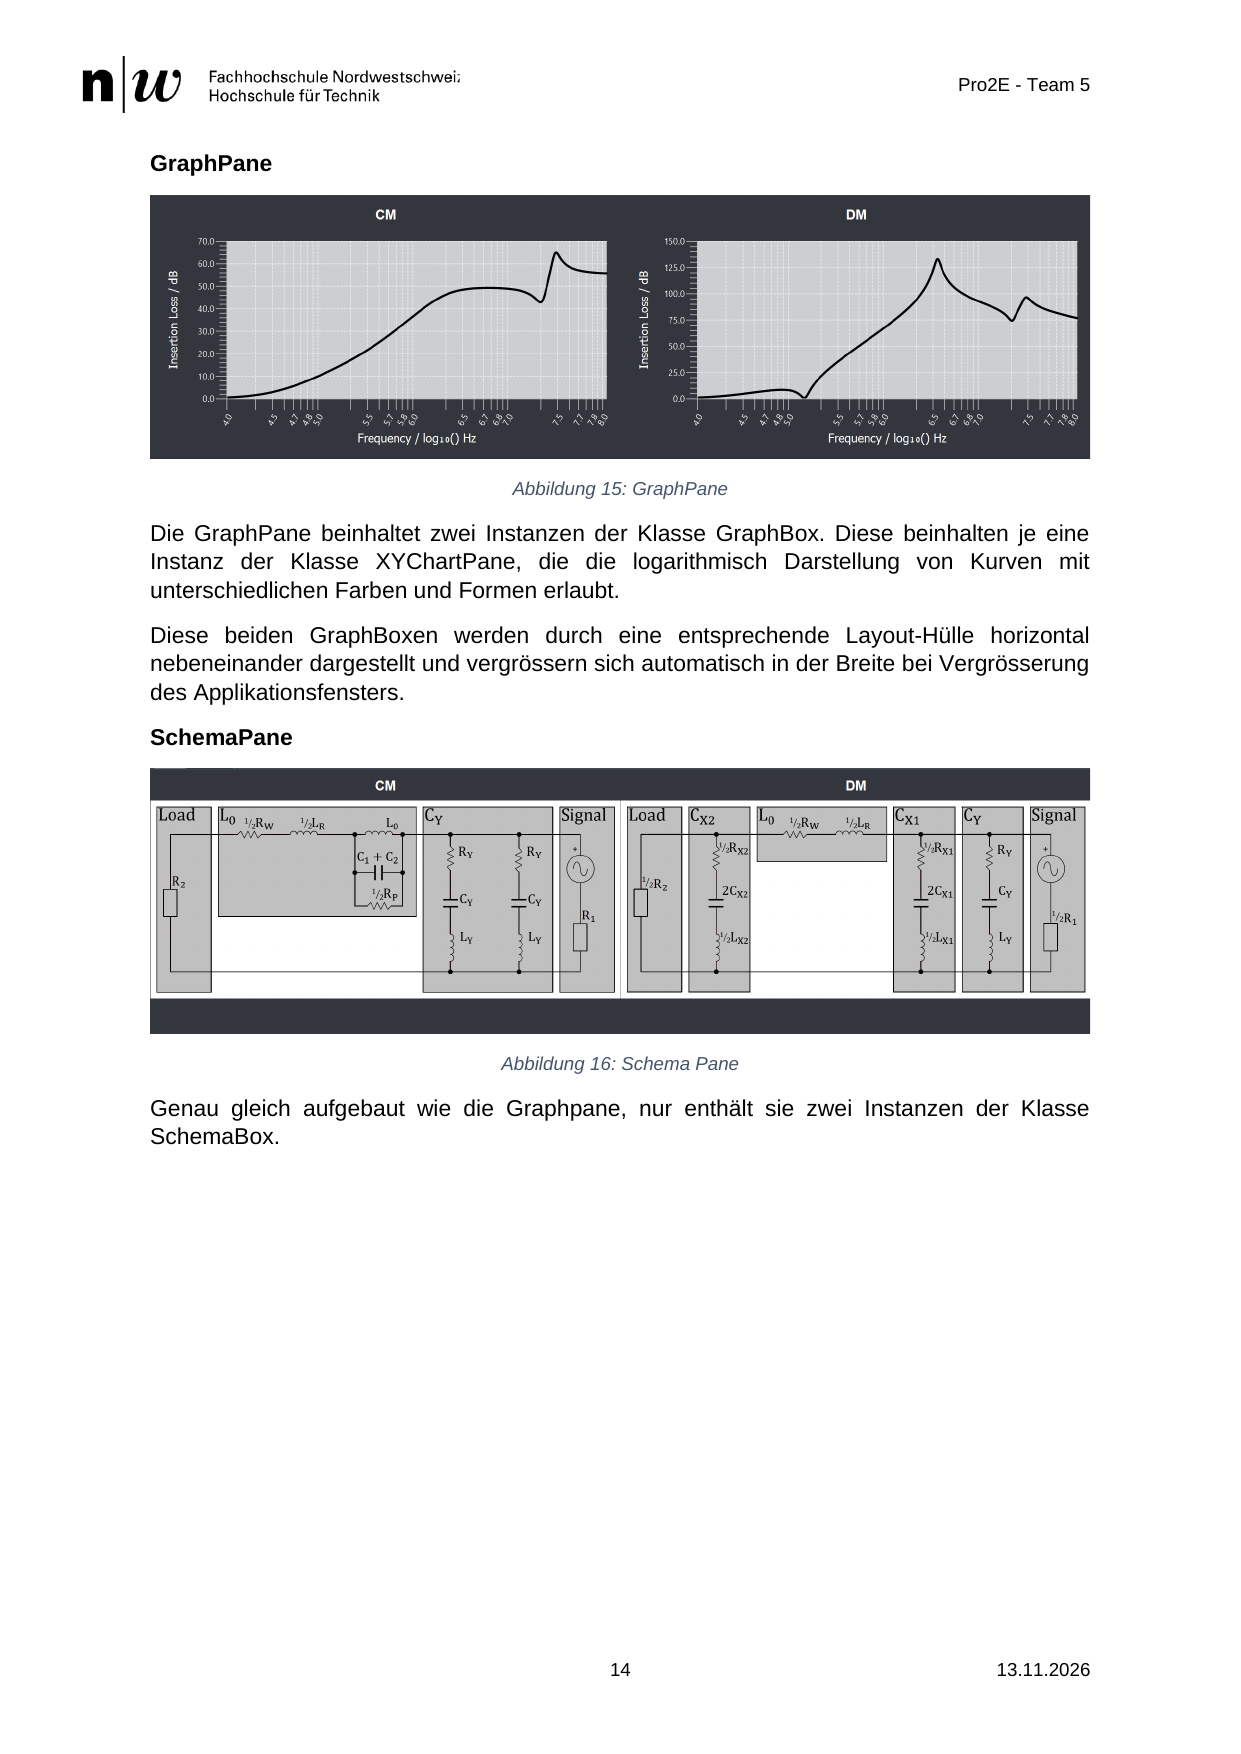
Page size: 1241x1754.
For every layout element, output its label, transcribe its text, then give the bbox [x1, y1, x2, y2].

picture [81, 56, 460, 113]
text SchemaPane [150, 724, 1090, 750]
picture [150, 768, 1091, 1034]
text GraphPane [150, 150, 1090, 176]
picture [150, 195, 1091, 459]
text Die GraphPane beinhaltet zwei Instanzen der Klasse GraphBox. Diese beinhalten je eine Instanz der Klasse XYChartPane, die die logarithmisch Darstellung von Kurven mit unterschiedlichen Farben und Formen erlaubt. [150, 520, 1090, 603]
text Diese beiden GraphBoxen werden durch eine entsprechende Layout-Hülle horizontal nebeneinander dargestellt und vergrössern sich automatisch in der Breite bei Vergrösserung des Applikationsfensters. [150, 622, 1090, 705]
text Abbildung 16: Schema Pane [150, 1052, 1090, 1074]
text Abbildung 15: GraphPane [150, 477, 1090, 499]
text Genau gleich aufgebaut wie die Graphpane, nur enthält sie zwei Instanzen der Klasse SchemaBox. [150, 1095, 1090, 1149]
